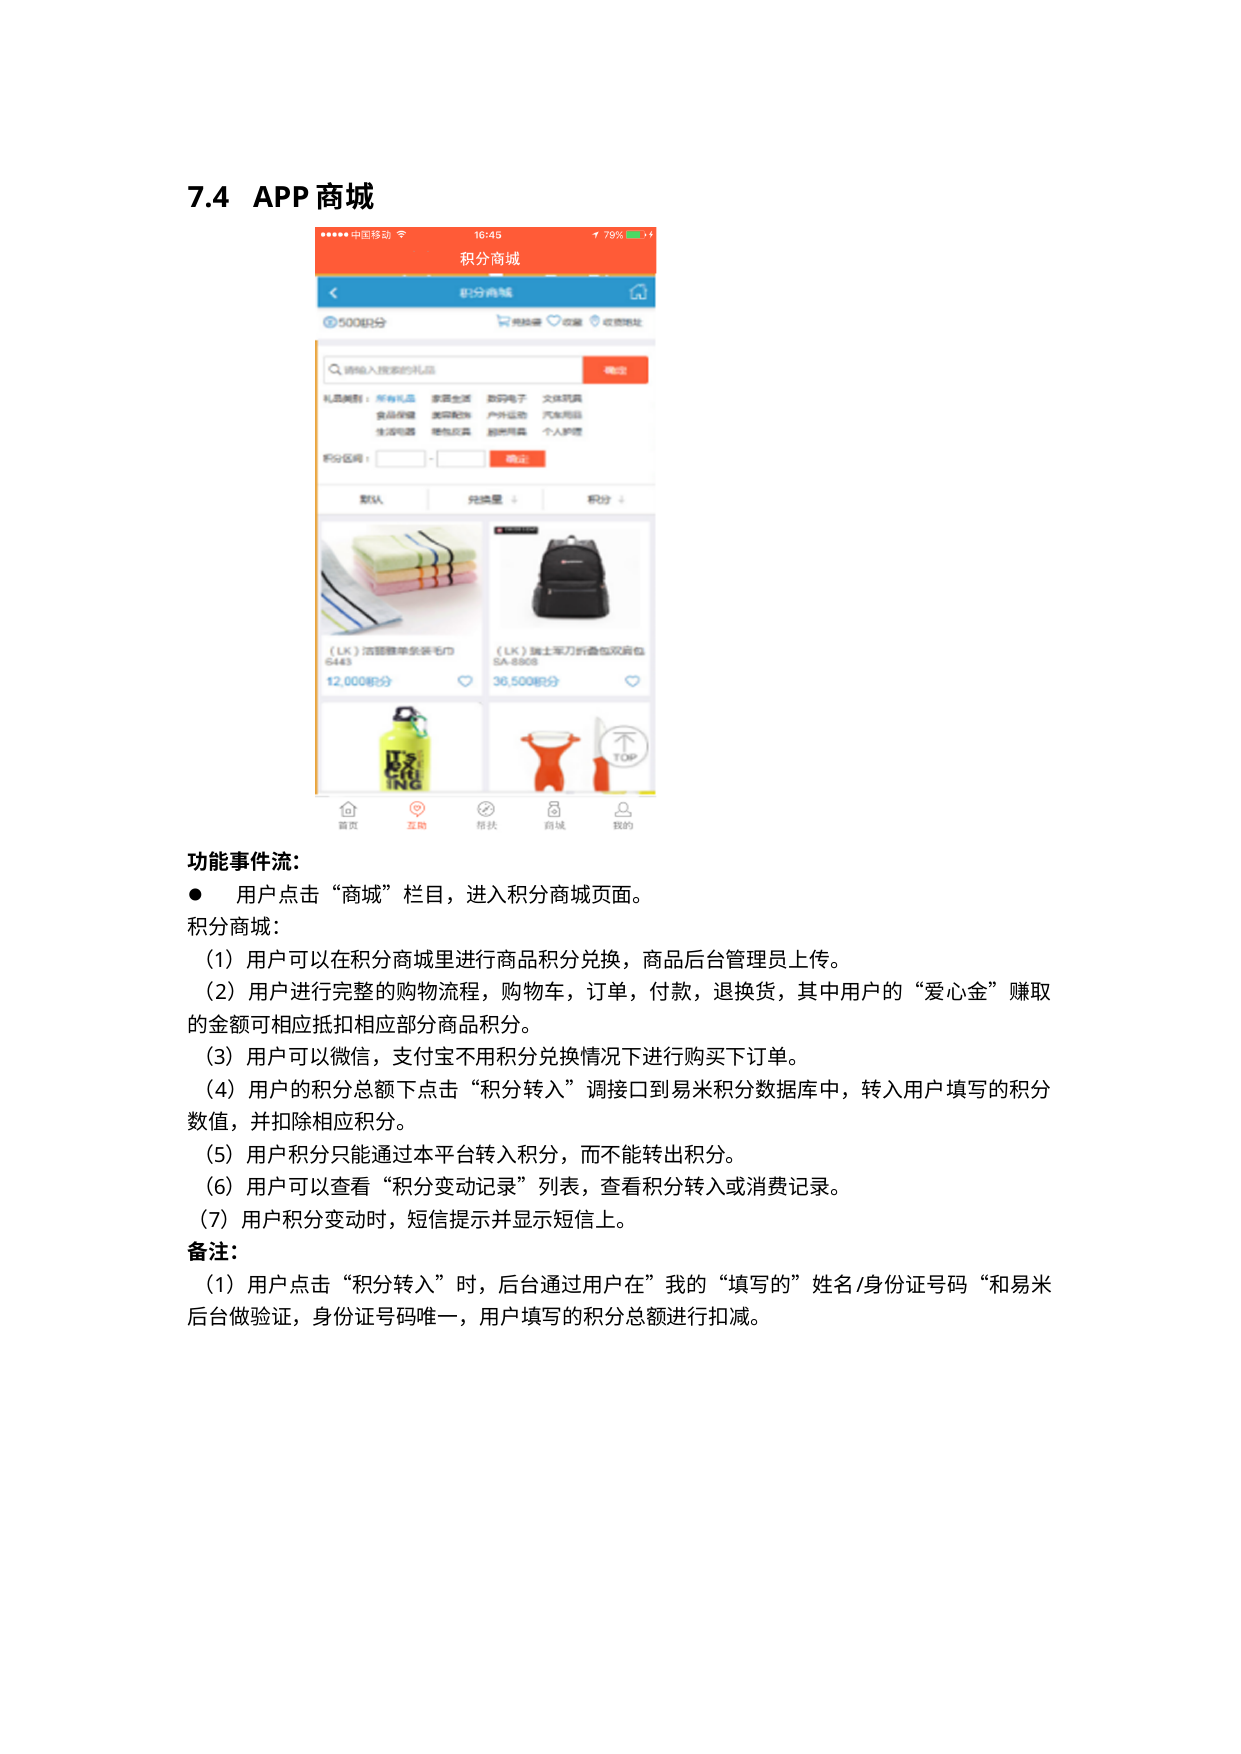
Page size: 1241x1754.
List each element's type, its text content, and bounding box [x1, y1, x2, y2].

list （6）用户可以查看“积分变动记录”列表，查看积分转入或消费记录。 [187, 1169, 1053, 1202]
list 备注： [187, 1234, 1053, 1267]
list （1）用户可以在积分商城里进行商品积分兑换，商品后台管理员上传。 [187, 942, 1053, 974]
picture [315, 227, 657, 834]
text 功能事件流： [187, 844, 1053, 877]
list （2）用户进行完整的购物流程，购物车，订单，付款，退换货，其中用户的“爱心金”赚取的金额可相应抵扣相应部分商品积分。 [187, 974, 1053, 1039]
list （3）用户可以微信，支付宝不用积分兑换情况下进行购买下订单。 [187, 1039, 1053, 1072]
list 用户点击“商城”栏目，进入积分商城页面。 [187, 877, 1053, 909]
list 积分商城： [187, 909, 1053, 942]
list （4）用户的积分总额下点击“积分转入”调接口到易米积分数据库中，转入用户填写的积分数值，并扣除相应积分。 [187, 1072, 1053, 1137]
list （1）用户点击“积分转入”时，后台通过用户在”我的“填写的”姓名/身份证号码“和易米后台做验证，身份证号码唯一，用户填写的积分总额进行扣减。 [187, 1267, 1053, 1332]
subtitle APP商城 [187, 162, 1053, 227]
list （5）用户积分只能通过本平台转入积分，而不能转出积分。 [187, 1137, 1053, 1169]
list （7）用户积分变动时，短信提示并显示短信上。 [187, 1202, 1053, 1234]
